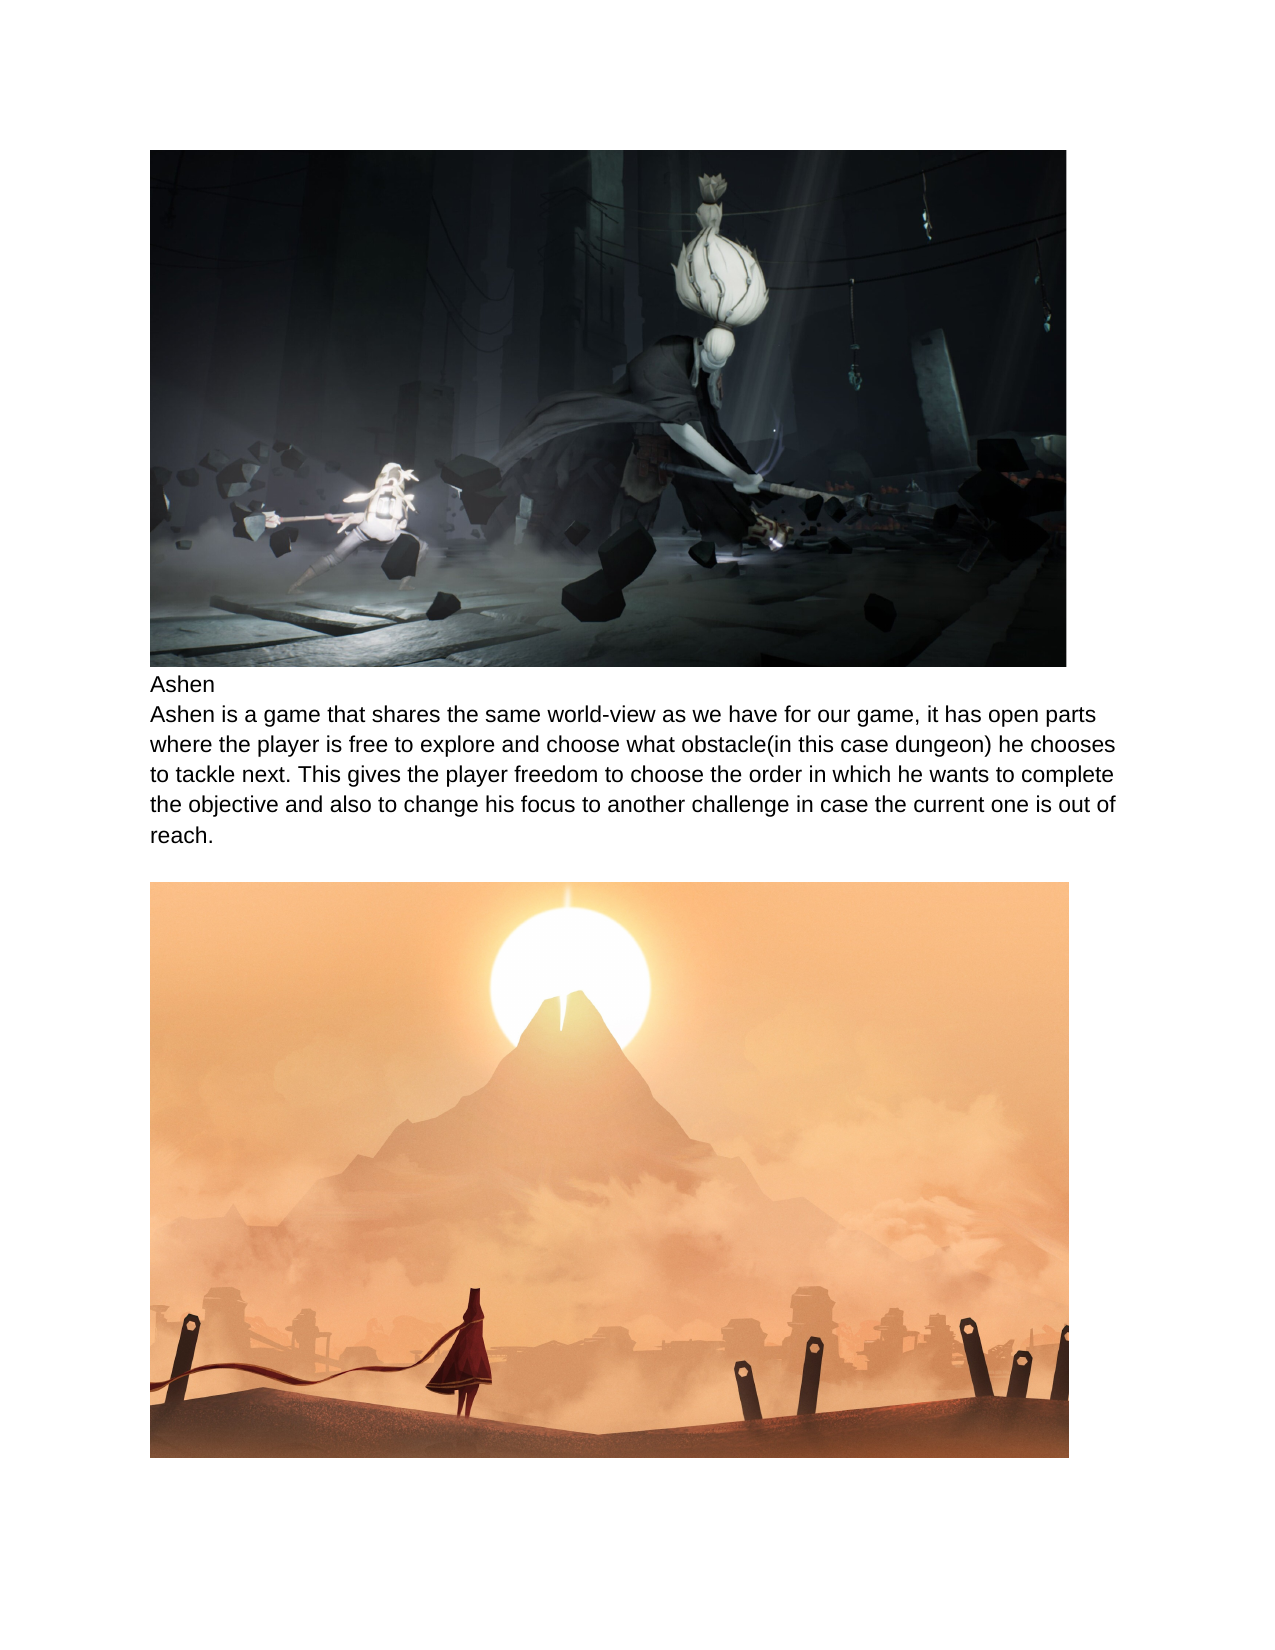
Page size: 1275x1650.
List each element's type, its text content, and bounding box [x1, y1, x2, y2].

picture [150, 150, 1067, 667]
text Ashen [150, 671, 1125, 697]
text Ashen is a game that shares the same world-view as we have for our game, it has open parts where the player is free to explore and choose what obstacle(in this case dungeon) he chooses to tackle next. This gives the player freedom to choose the order in which he wants to complete the objective and also to change his focus to another challenge in case the current one is out of reach. [150, 701, 1125, 848]
picture [150, 882, 1069, 1458]
